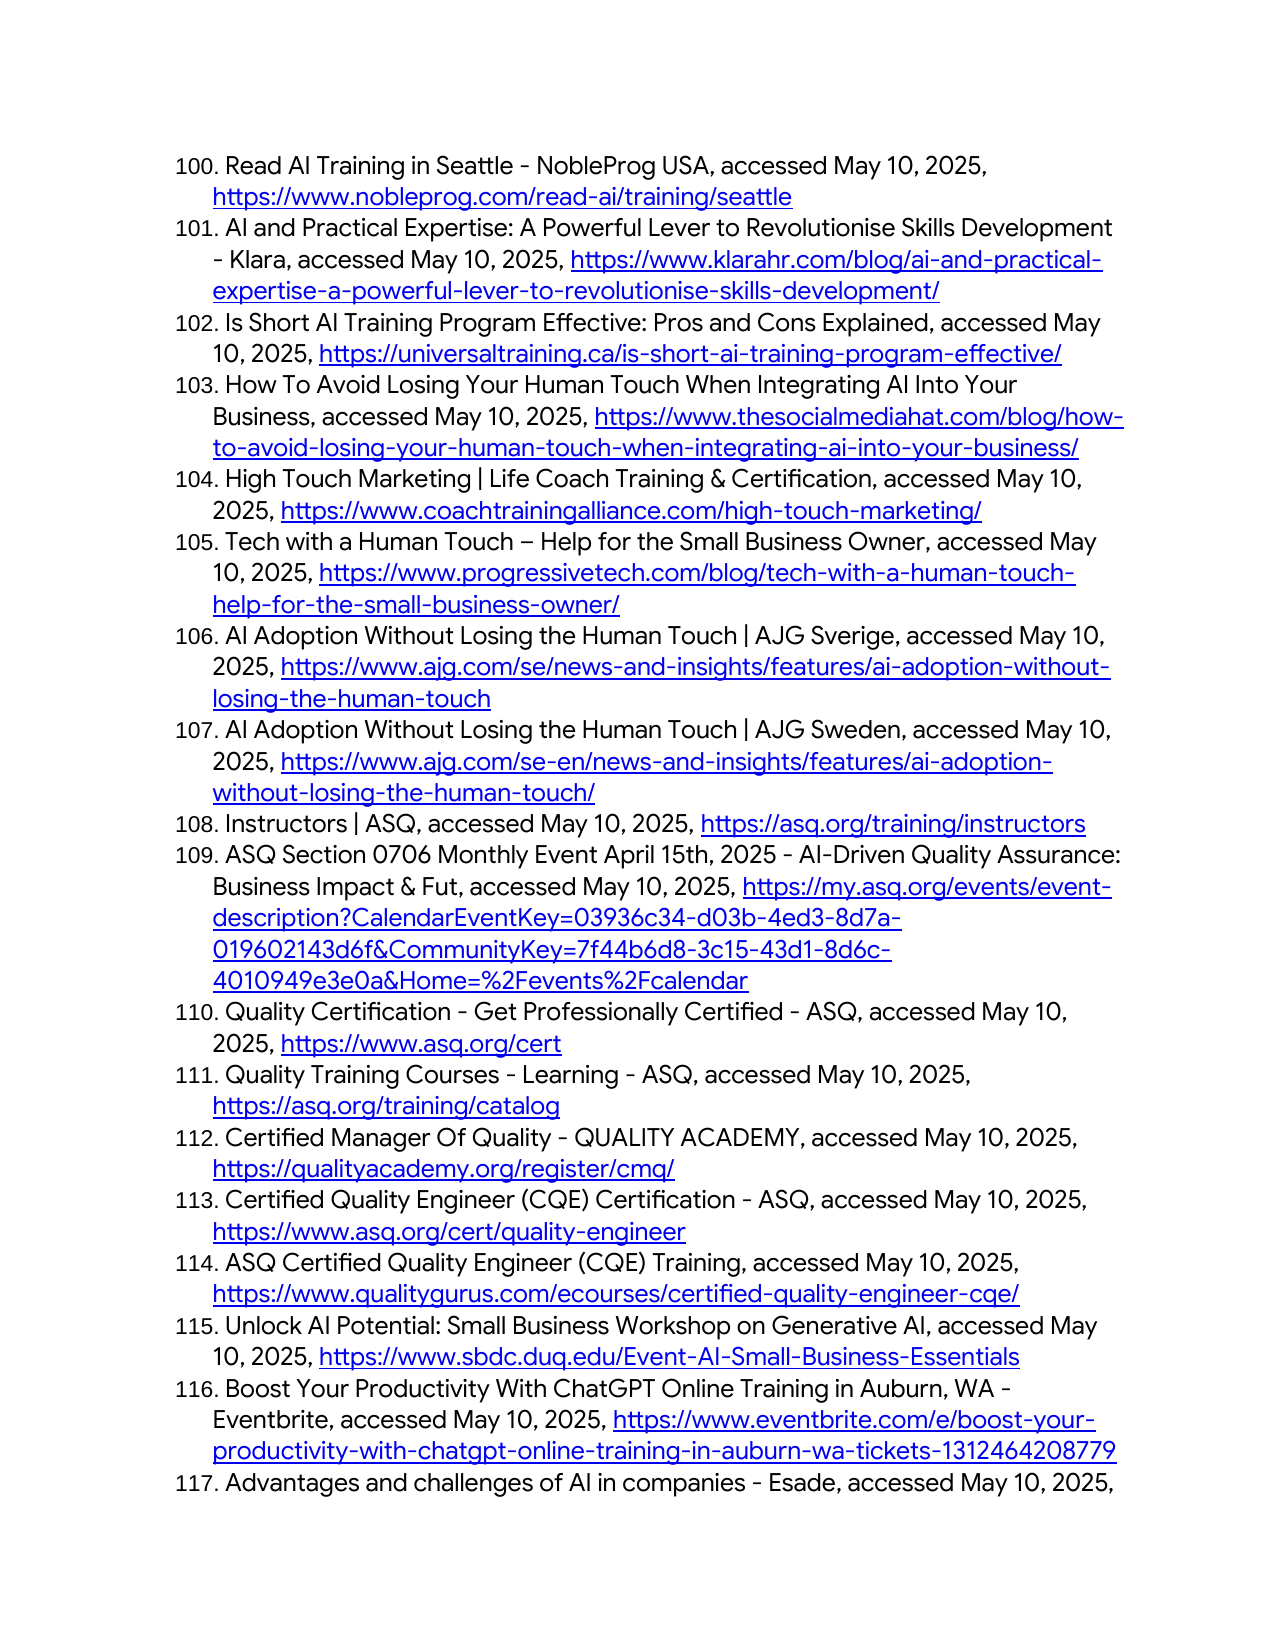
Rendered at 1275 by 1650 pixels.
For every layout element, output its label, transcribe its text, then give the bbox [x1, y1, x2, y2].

list High Touch Marketing | Life Coach Training & Certification, accessed May 10, 2025, https://www.coachtrainingalliance.com/high-touch-marketing/ [175, 463, 1125, 526]
list Read AI Training in Seattle - NobleProg USA, accessed May 10, 2025, https://www.nobleprog.com/read-ai/training/seattle [175, 150, 1125, 213]
list Tech with a Human Touch – Help for the Small Business Owner, accessed May 10, 2025, https://www.progressivetech.com/blog/tech-with-a-human-touch-help-for-the-small-business-owner/ [175, 526, 1125, 620]
list Unlock AI Potential: Small Business Workshop on Generative AI, accessed May 10, 2025, https://www.sbdc.duq.edu/Event-AI-Small-Business-Essentials [175, 1310, 1125, 1373]
list Quality Certification - Get Professionally Certified - ASQ, accessed May 10, 2025, https://www.asq.org/cert [175, 997, 1125, 1059]
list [175, 1467, 1125, 1498]
list Quality Training Courses - Learning - ASQ, accessed May 10, 2025, https://asq.org/training/catalog [175, 1059, 1125, 1122]
list How To Avoid Losing Your Human Touch When Integrating AI Into Your Business, accessed May 10, 2025, https://www.thesocialmediahat.com/blog/how-to-avoid-losing-your-human-touch-when-integrating-ai-into-your-business/ [175, 369, 1125, 463]
list Is Short AI Training Program Effective: Pros and Cons Explained, accessed May 10, 2025, https://universaltraining.ca/is-short-ai-training-program-effective/ [175, 307, 1125, 369]
list Certified Quality Engineer (CQE) Certification - ASQ, accessed May 10, 2025, https://www.asq.org/cert/quality-engineer [175, 1185, 1125, 1247]
list ASQ Section 0706 Monthly Event April 15th, 2025 - AI-Driven Quality Assurance: Business Impact & Fut, accessed May 10, 2025, https://my.asq.org/events/event-description?CalendarEventKey=03936c34-d03b-4ed3-8d7a-019602143d6f&CommunityKey=7f44b6d8-3c15-43d1-8d6c-4010949e3e0a&Home=%2Fevents%2Fcalendar [175, 840, 1125, 997]
list Boost Your Productivity With ChatGPT Online Training in Auburn, WA - Eventbrite, accessed May 10, 2025, https://www.eventbrite.com/e/boost-your-productivity-with-chatgpt-online-training-in-auburn-wa-tickets-1312464208779 [175, 1373, 1125, 1467]
list AI and Practical Expertise: A Powerful Lever to Revolutionise Skills Development - Klara, accessed May 10, 2025, https://www.klarahr.com/blog/ai-and-practical-expertise-a-powerful-lever-to-revolutionise-skills-development/ [175, 213, 1125, 307]
list AI Adoption Without Losing the Human Touch | AJG Sweden, accessed May 10, 2025, https://www.ajg.com/se-en/news-and-insights/features/ai-adoption-without-losing-the-human-touch/ [175, 714, 1125, 808]
list ASQ Certified Quality Engineer (CQE) Training, accessed May 10, 2025, https://www.qualitygurus.com/ecourses/certified-quality-engineer-cqe/ [175, 1247, 1125, 1310]
list Certified Manager Of Quality - QUALITY ACADEMY, accessed May 10, 2025, https://qualityacademy.org/register/cmq/ [175, 1122, 1125, 1185]
list Instructors | ASQ, accessed May 10, 2025, https://asq.org/training/instructors [175, 808, 1125, 840]
list AI Adoption Without Losing the Human Touch | AJG Sverige, accessed May 10, 2025, https://www.ajg.com/se/news-and-insights/features/ai-adoption-without-losing-the-human-touch [175, 620, 1125, 714]
